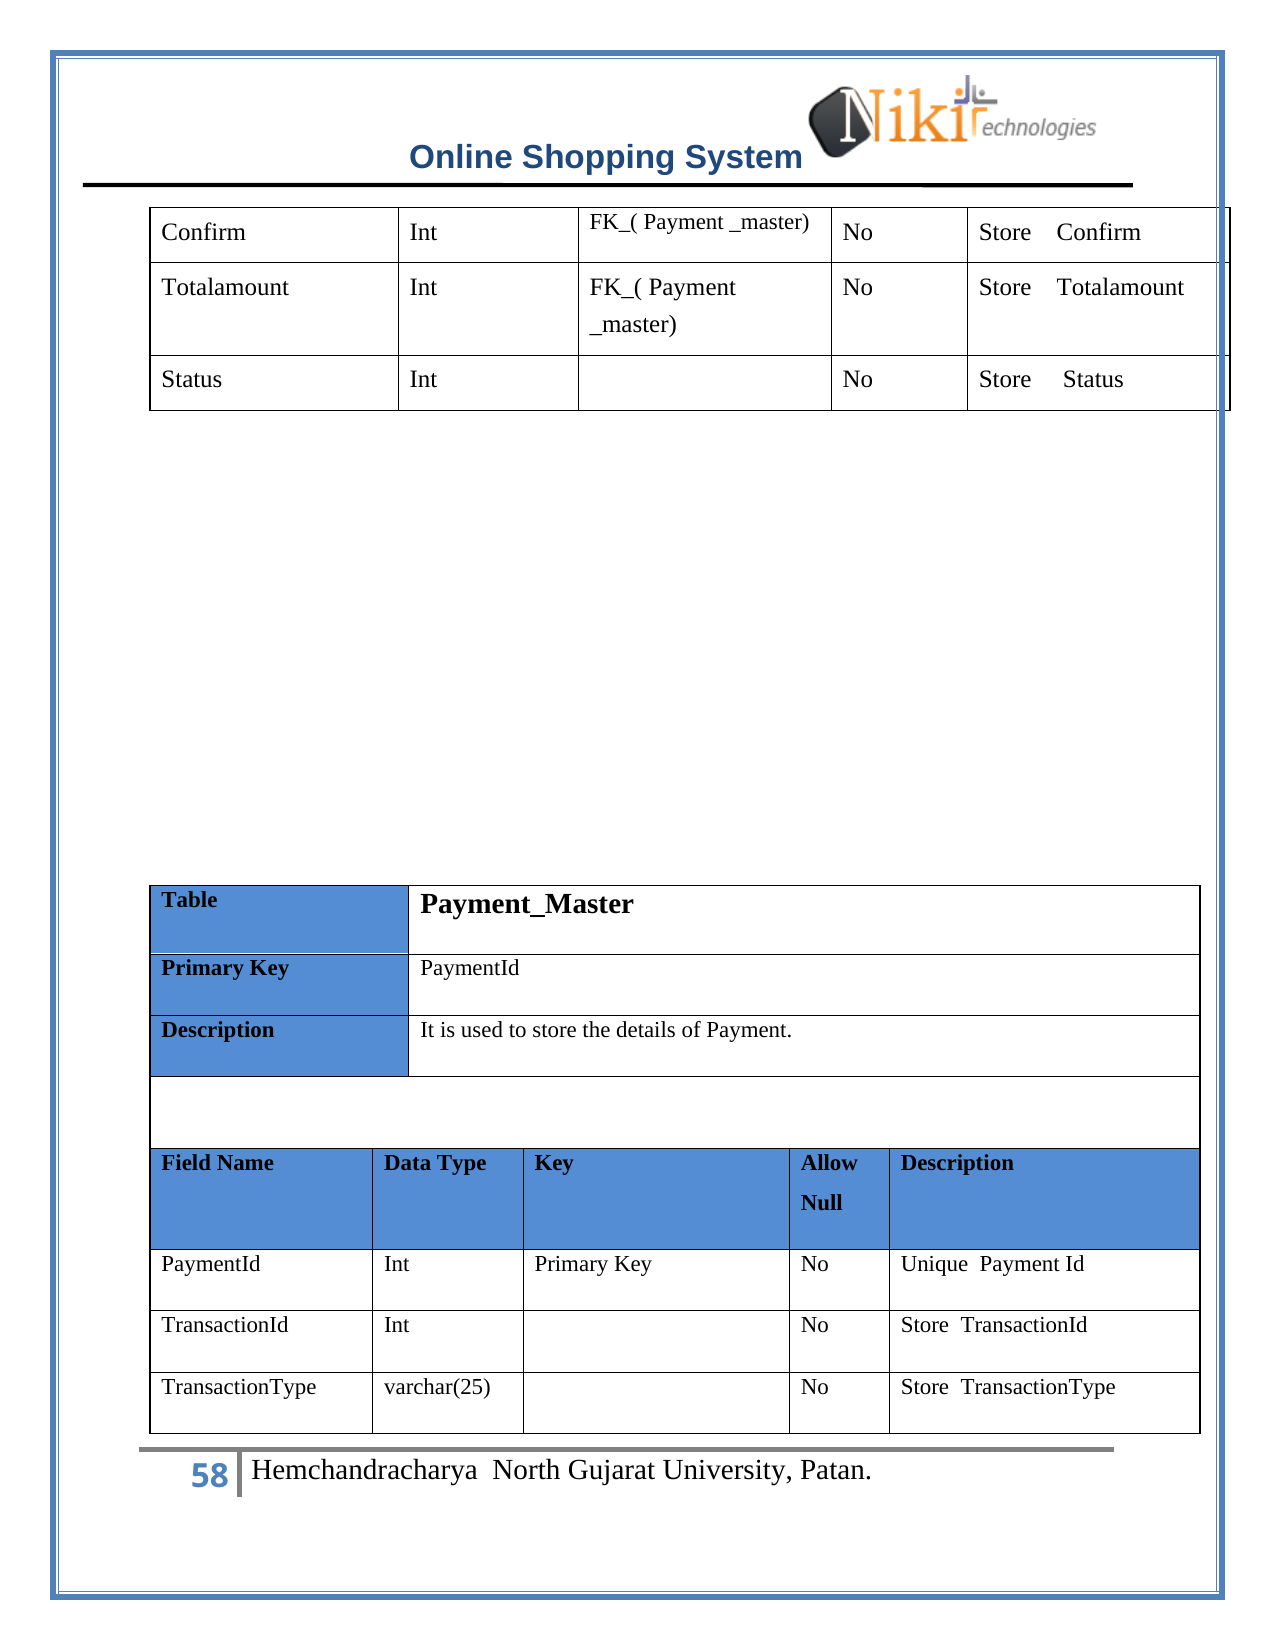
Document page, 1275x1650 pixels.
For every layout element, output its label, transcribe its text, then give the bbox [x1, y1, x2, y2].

table_cell No [832, 208, 967, 262]
table_cell FK_( Payment _master) [579, 208, 831, 262]
table_cell varchar(25) [373, 1373, 523, 1433]
table_cell It is used to store the details of Payment. [409, 1016, 1199, 1076]
table_cell Primary Key [151, 955, 408, 1015]
table_cell TransactionId [151, 1311, 372, 1372]
table_cell [524, 1311, 789, 1372]
table_cell [524, 1373, 789, 1433]
table_cell TransactionType [151, 1373, 372, 1433]
table_cell [579, 356, 831, 410]
table_cell PaymentId [409, 955, 1199, 1015]
picture [803, 75, 1103, 169]
table_cell No [832, 356, 967, 410]
table_cell Store TransactionId [890, 1311, 1199, 1372]
table_cell No [832, 263, 967, 355]
table_cell Int [399, 263, 578, 355]
table_cell Int [399, 208, 578, 262]
table_cell PaymentId [151, 1250, 372, 1310]
table_header Table [151, 886, 408, 953]
table_cell Allow Null [790, 1149, 889, 1249]
table_cell No [790, 1373, 889, 1433]
table_cell Field Name [151, 1149, 372, 1249]
table_cell Key [524, 1149, 789, 1249]
table_cell Totalamount [151, 263, 398, 355]
table_cell Int [399, 356, 578, 410]
table_cell Store Confirm [968, 208, 1216, 262]
table_cell Status [151, 356, 398, 410]
table_cell Unique Payment Id [890, 1250, 1199, 1310]
table_cell Store TransactionType [890, 1373, 1199, 1433]
table_cell Primary Key [524, 1250, 789, 1310]
table_cell Description [890, 1149, 1199, 1249]
table_cell Confirm [151, 208, 398, 262]
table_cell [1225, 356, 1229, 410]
table_cell Store Totalamount [968, 263, 1216, 355]
table_cell Data Type [373, 1149, 523, 1249]
table_cell [151, 1077, 1199, 1148]
table_cell FK_( Payment _master) [579, 263, 831, 355]
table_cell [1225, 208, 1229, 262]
table_cell Int [373, 1311, 523, 1372]
table_cell No [790, 1250, 889, 1310]
table_cell Description [151, 1016, 408, 1076]
table_cell Store Status [968, 356, 1216, 410]
table_cell No [790, 1311, 889, 1372]
table_header Payment_Master [409, 886, 1199, 953]
table_cell Int [373, 1250, 523, 1310]
